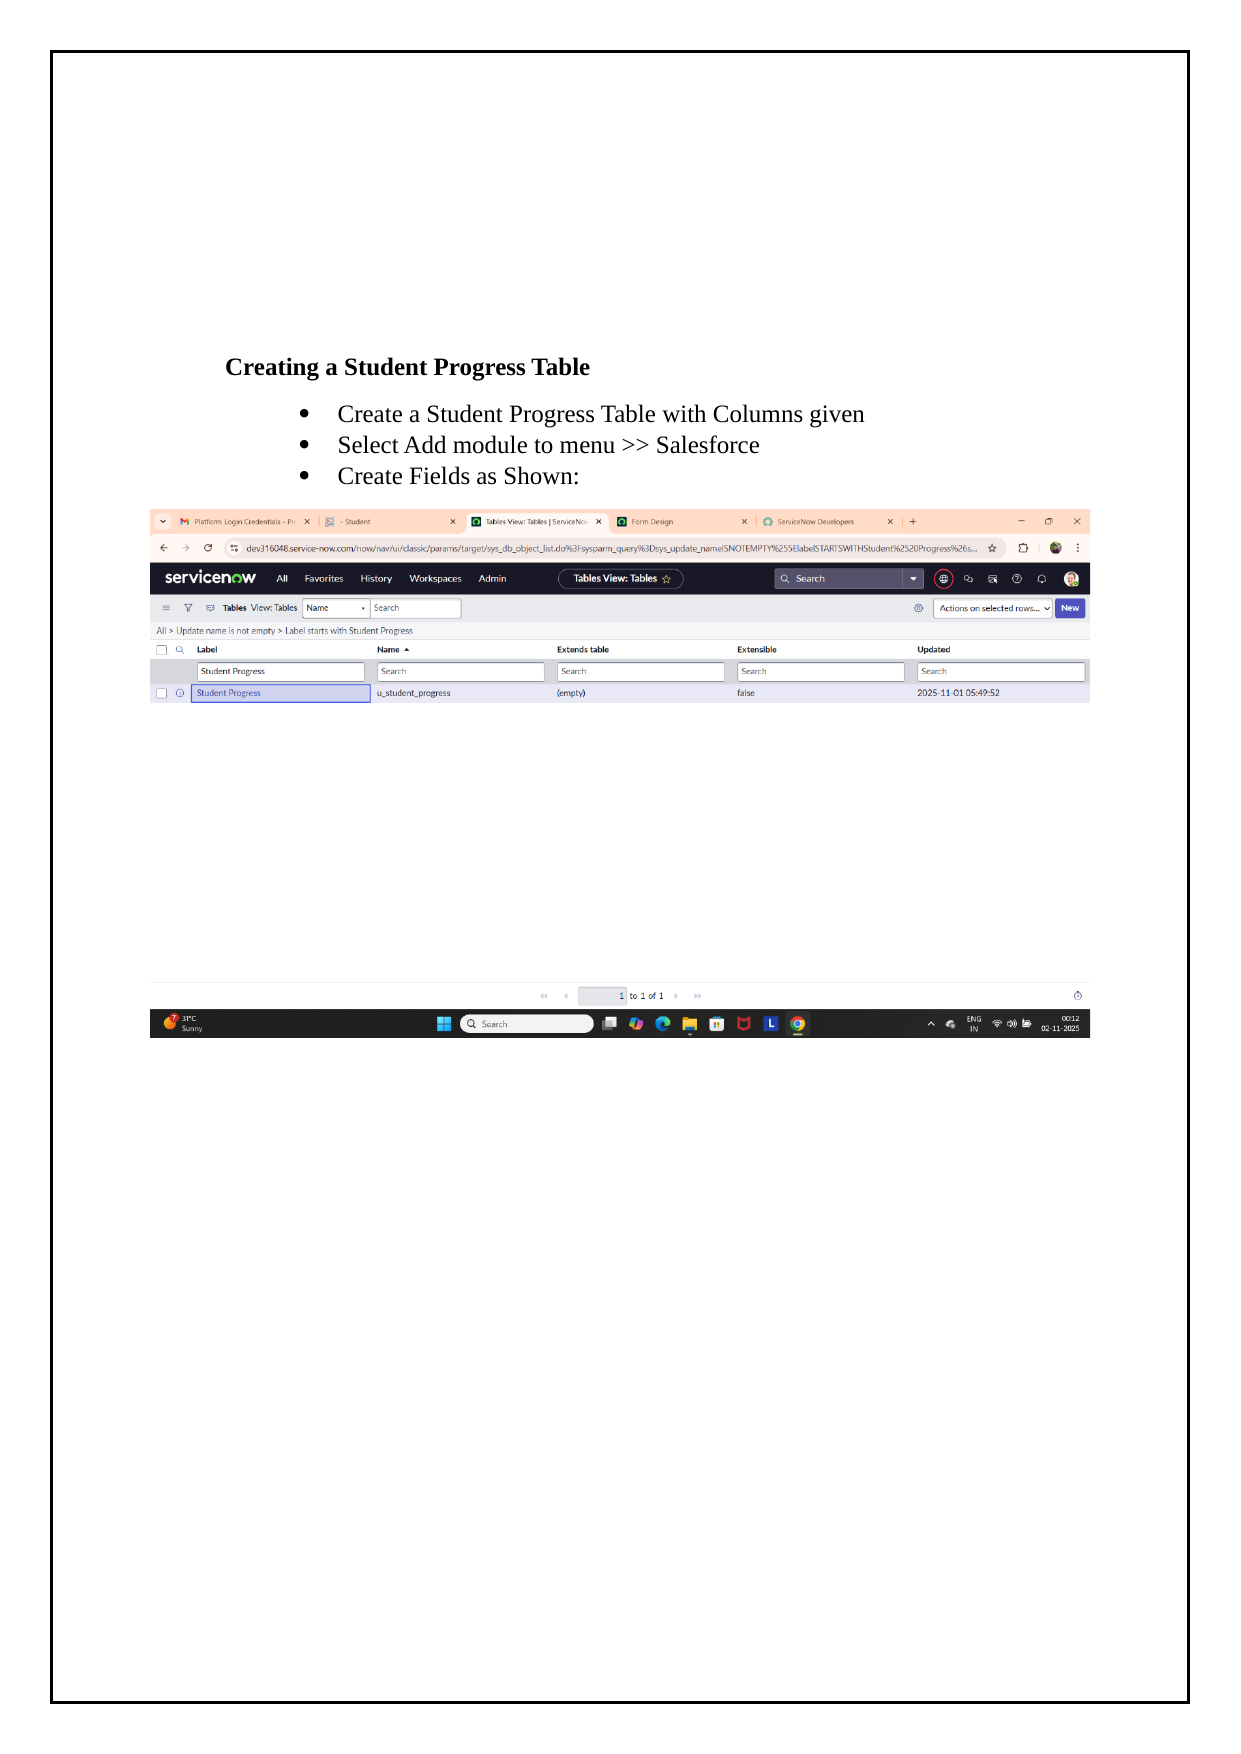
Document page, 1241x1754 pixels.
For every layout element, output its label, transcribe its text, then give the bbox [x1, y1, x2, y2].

list Select Add module to menu >> Salesforce [300, 430, 1090, 459]
text Creating a Student Progress Table [150, 352, 1090, 380]
list Create a Student Progress Table with Columns given [300, 399, 1090, 428]
picture [150, 509, 1091, 1038]
list Create Fields as Shown: [300, 461, 1090, 490]
